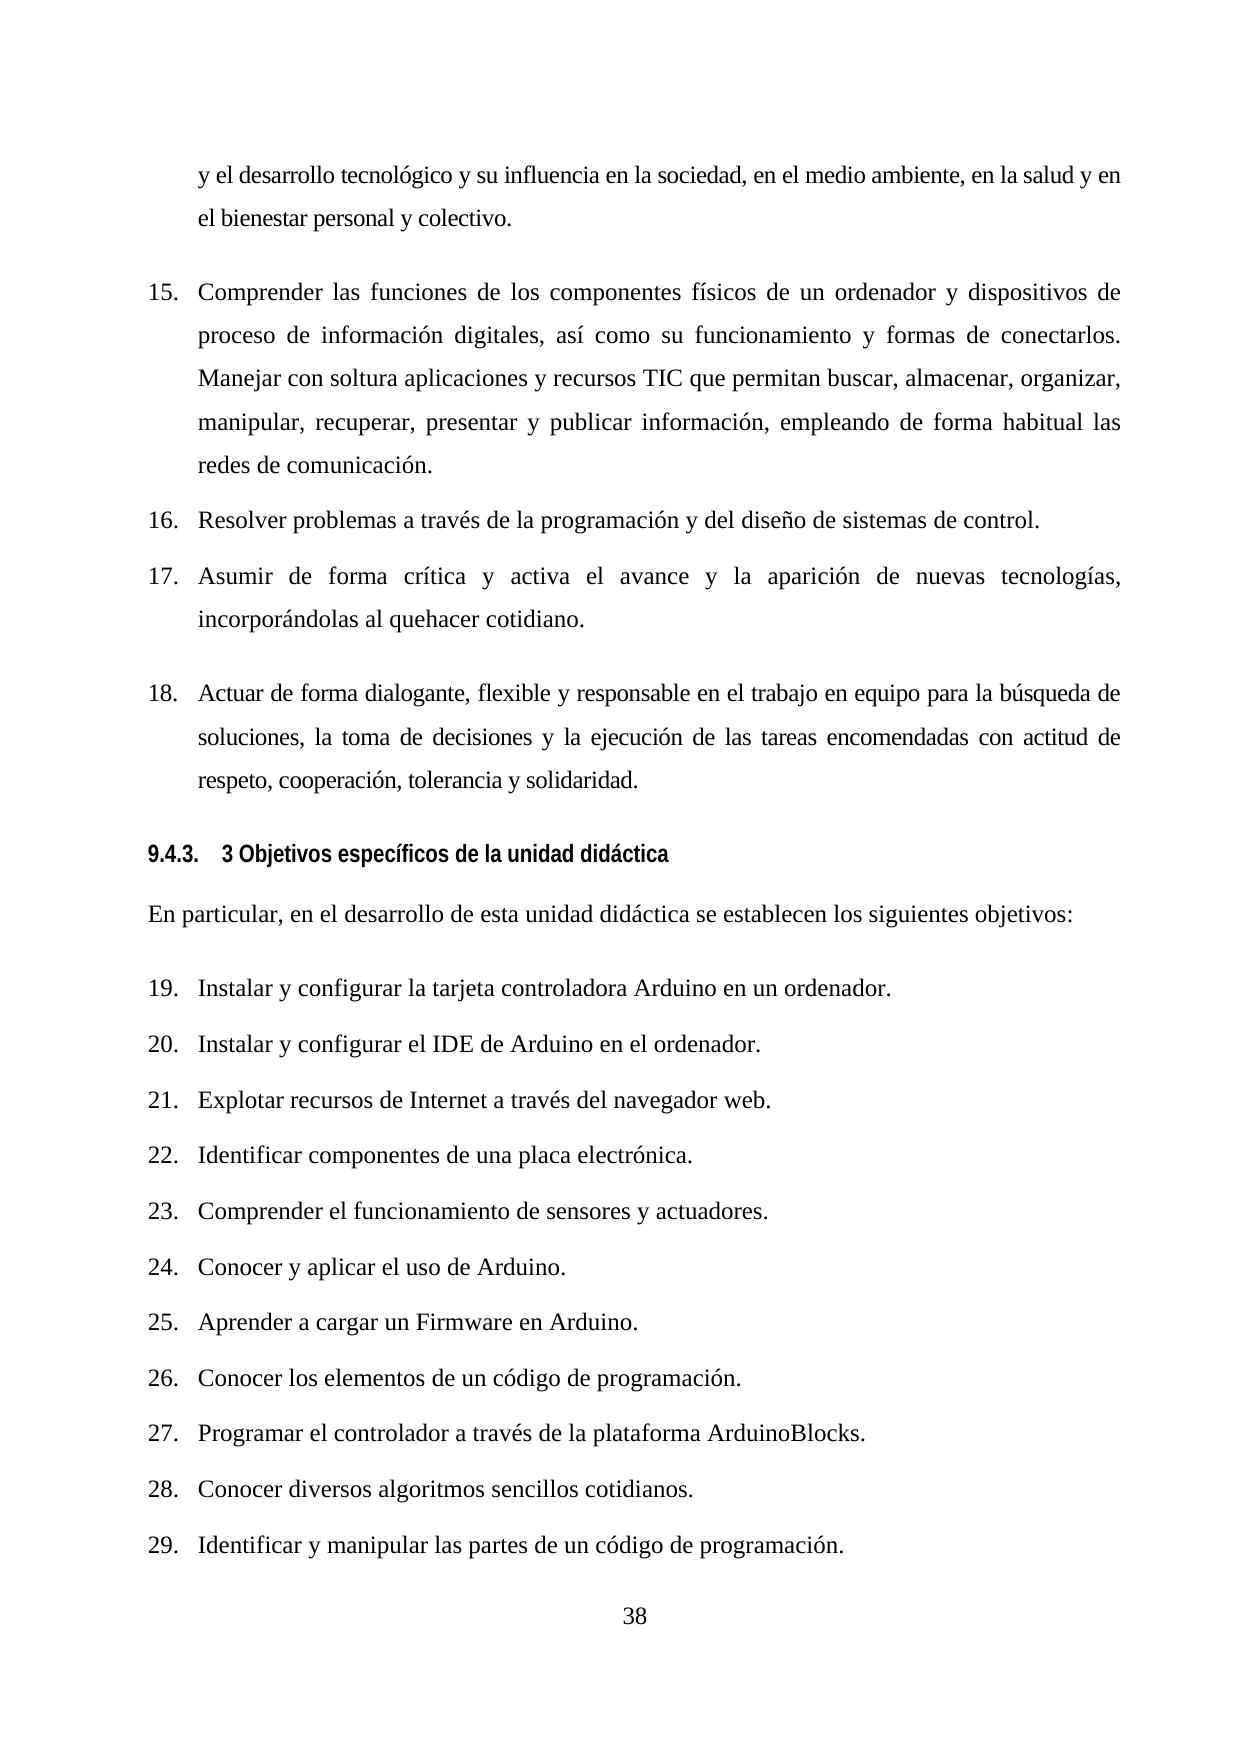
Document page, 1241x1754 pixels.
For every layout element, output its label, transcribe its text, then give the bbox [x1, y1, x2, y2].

list Conocer diversos algoritmos sencillos cotidianos. [148, 1474, 1122, 1503]
list Aprender a cargar un Firmware en Arduino. [148, 1307, 1122, 1336]
list Identificar y manipular las partes de un código de programación. [148, 1530, 1122, 1558]
list Conocer los elementos de un código de programación. [148, 1363, 1122, 1392]
list Programar el controlador a través de la plataforma ArduinoBlocks. [148, 1418, 1122, 1447]
list Instalar y configurar el IDE de Arduino en el ordenador. [148, 1029, 1122, 1058]
list Conocer y aplicar el uso de Arduino. [148, 1252, 1122, 1280]
list Comprender el funcionamiento de sensores y actuadores. [148, 1196, 1122, 1225]
list Explotar recursos de Internet a través del navegador web. [148, 1085, 1122, 1113]
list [148, 160, 1122, 232]
list Comprender las funciones de los componentes físicos de un ordenador y dispositivos de proceso de información digitales, así como su funcionamiento y formas de conectarlos. Manejar con soltura aplicaciones y recursos TIC que permitan buscar, almacenar, organizar, manipular, recuperar, presentar y publicar información, empleando de forma habitual las redes de comunicación. [148, 277, 1122, 478]
list Actuar de forma dialogante, flexible y responsable en el trabajo en equipo para la búsqueda de soluciones, la toma de decisiones y la ejecución de las tareas encomendadas con actitud de respeto, cooperación, tolerancia y solidaridad. [148, 678, 1122, 793]
list Asumir de forma crítica y activa el avance y la aparición de nuevas tecnologías, incorporándolas al quehacer cotidiano. [148, 561, 1122, 633]
list Instalar y configurar la tarjeta controladora Arduino en un ordenador. [148, 973, 1122, 1002]
text En particular, en el desarrollo de esta unidad didáctica se establecen los siguientes objetivos: [148, 899, 1122, 928]
subtitle 3 Objetivos específicos de la unidad didáctica [148, 839, 1122, 868]
list Identificar componentes de una placa electrónica. [148, 1140, 1122, 1169]
list Resolver problemas a través de la programación y del diseño de sistemas de control. [148, 505, 1122, 534]
